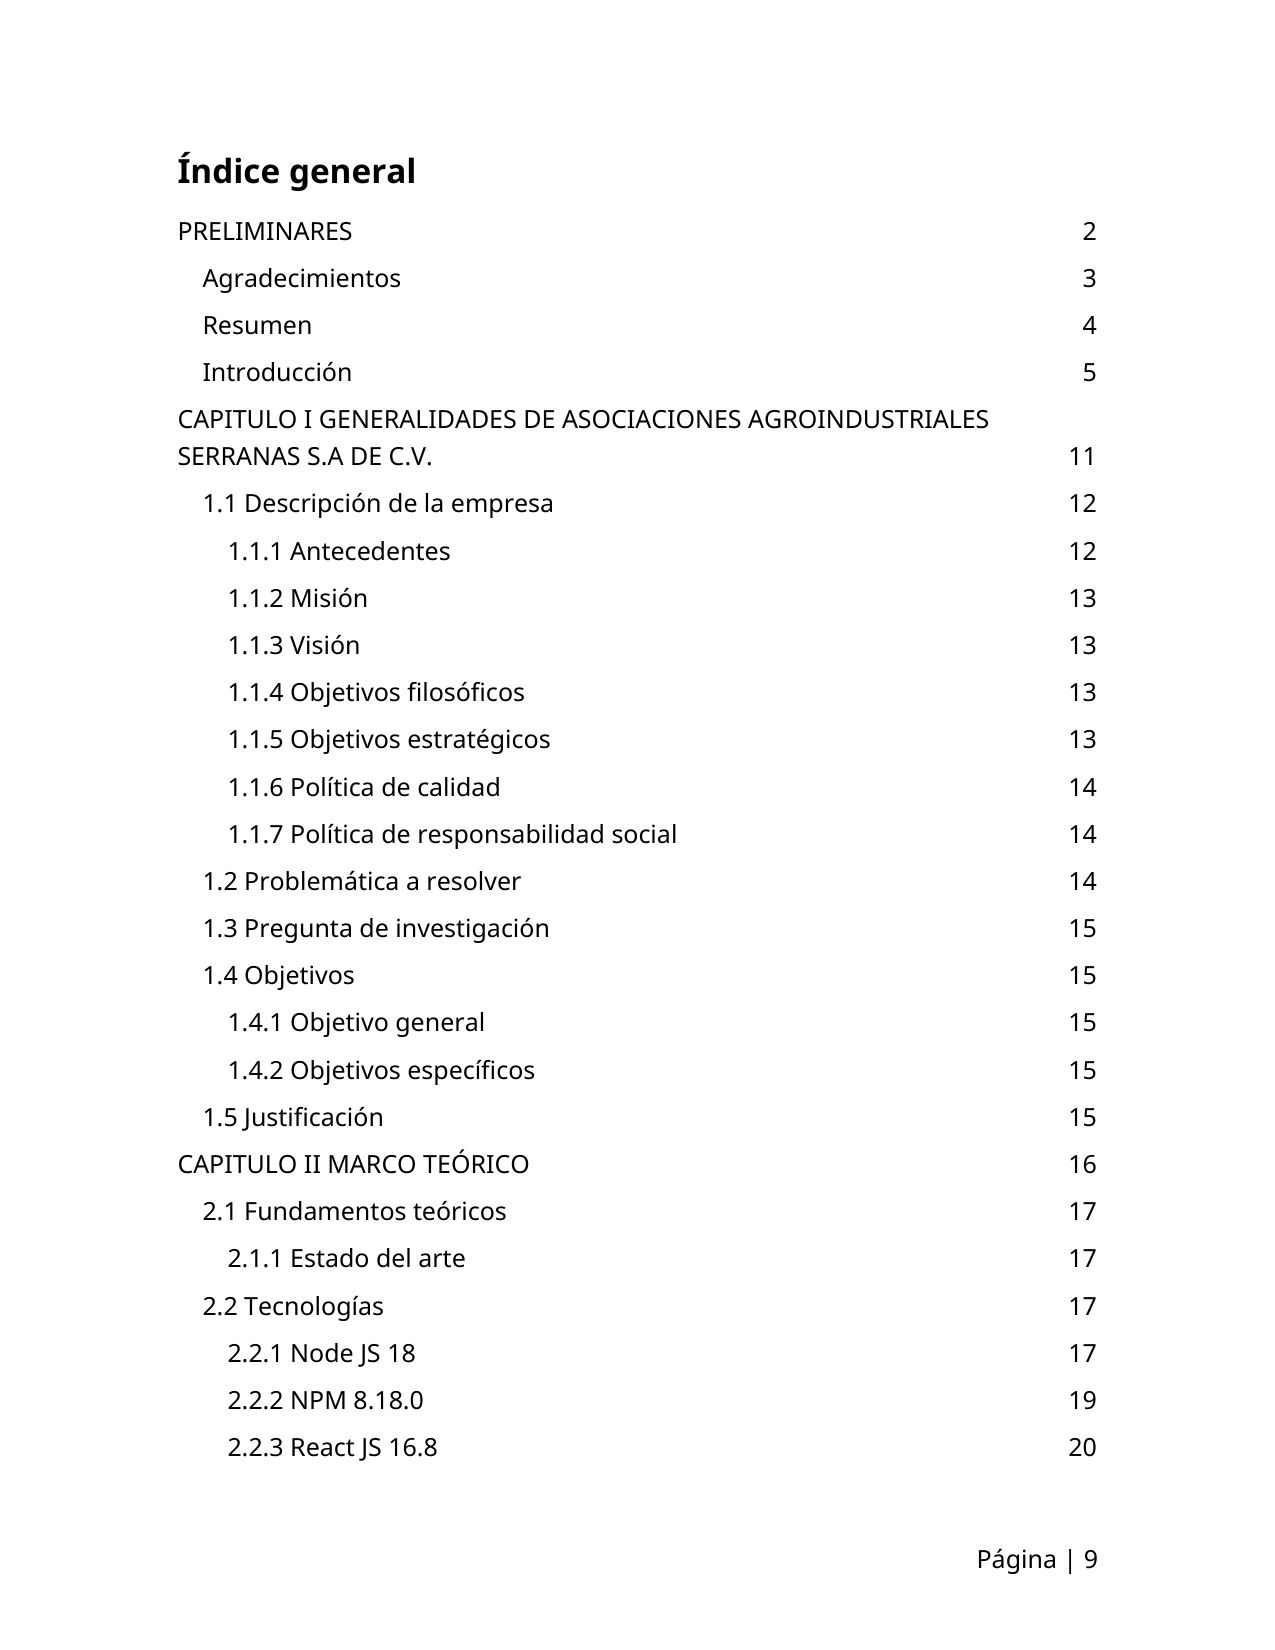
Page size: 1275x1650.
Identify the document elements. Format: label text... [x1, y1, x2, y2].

text Índice general [177, 148, 1098, 193]
